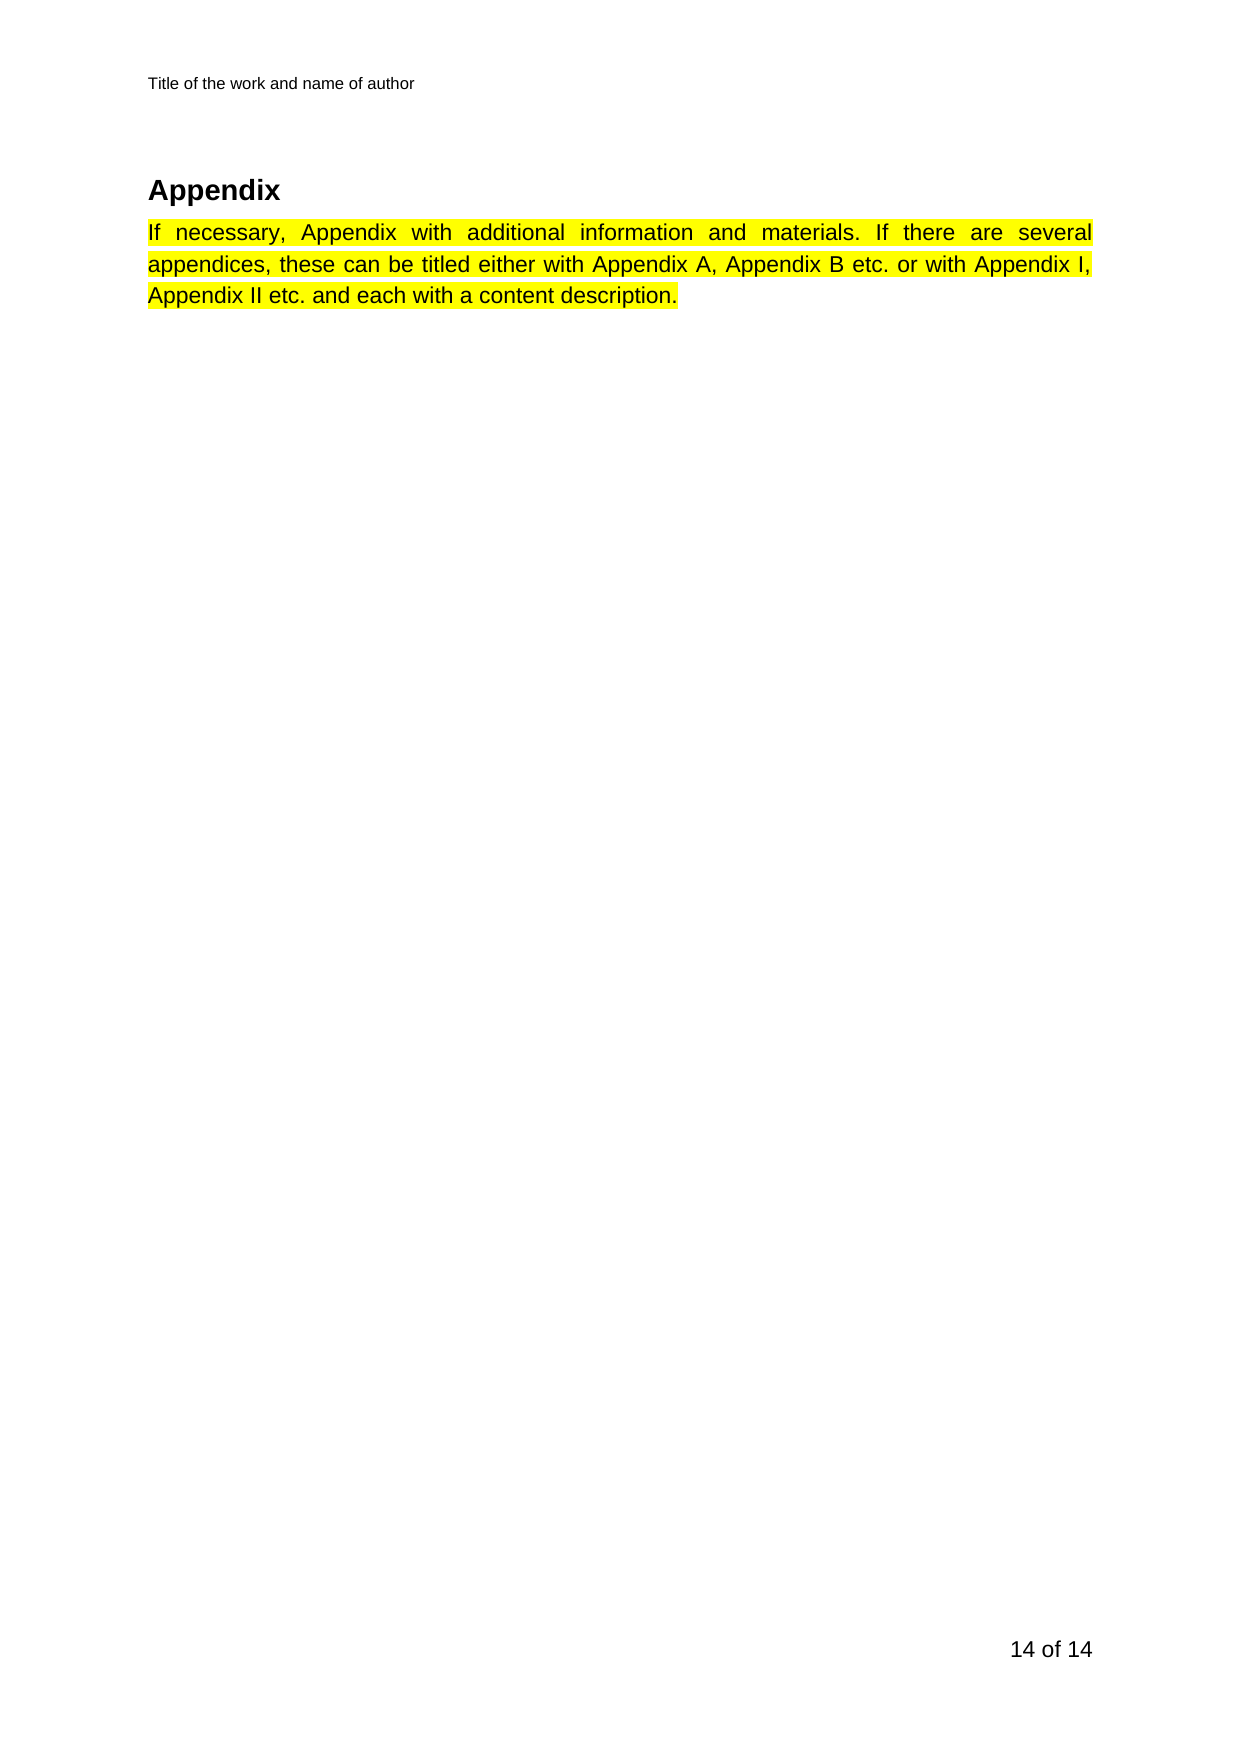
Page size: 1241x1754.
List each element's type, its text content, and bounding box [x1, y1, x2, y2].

text If necessary, Appendix with additional information and materials. If there are several appendices, these can be titled either with Appendix A, Appendix B etc. or with Appendix I, Appendix II etc. and each with a content description. [148, 277, 1092, 309]
subtitle Appendix [148, 173, 1092, 206]
